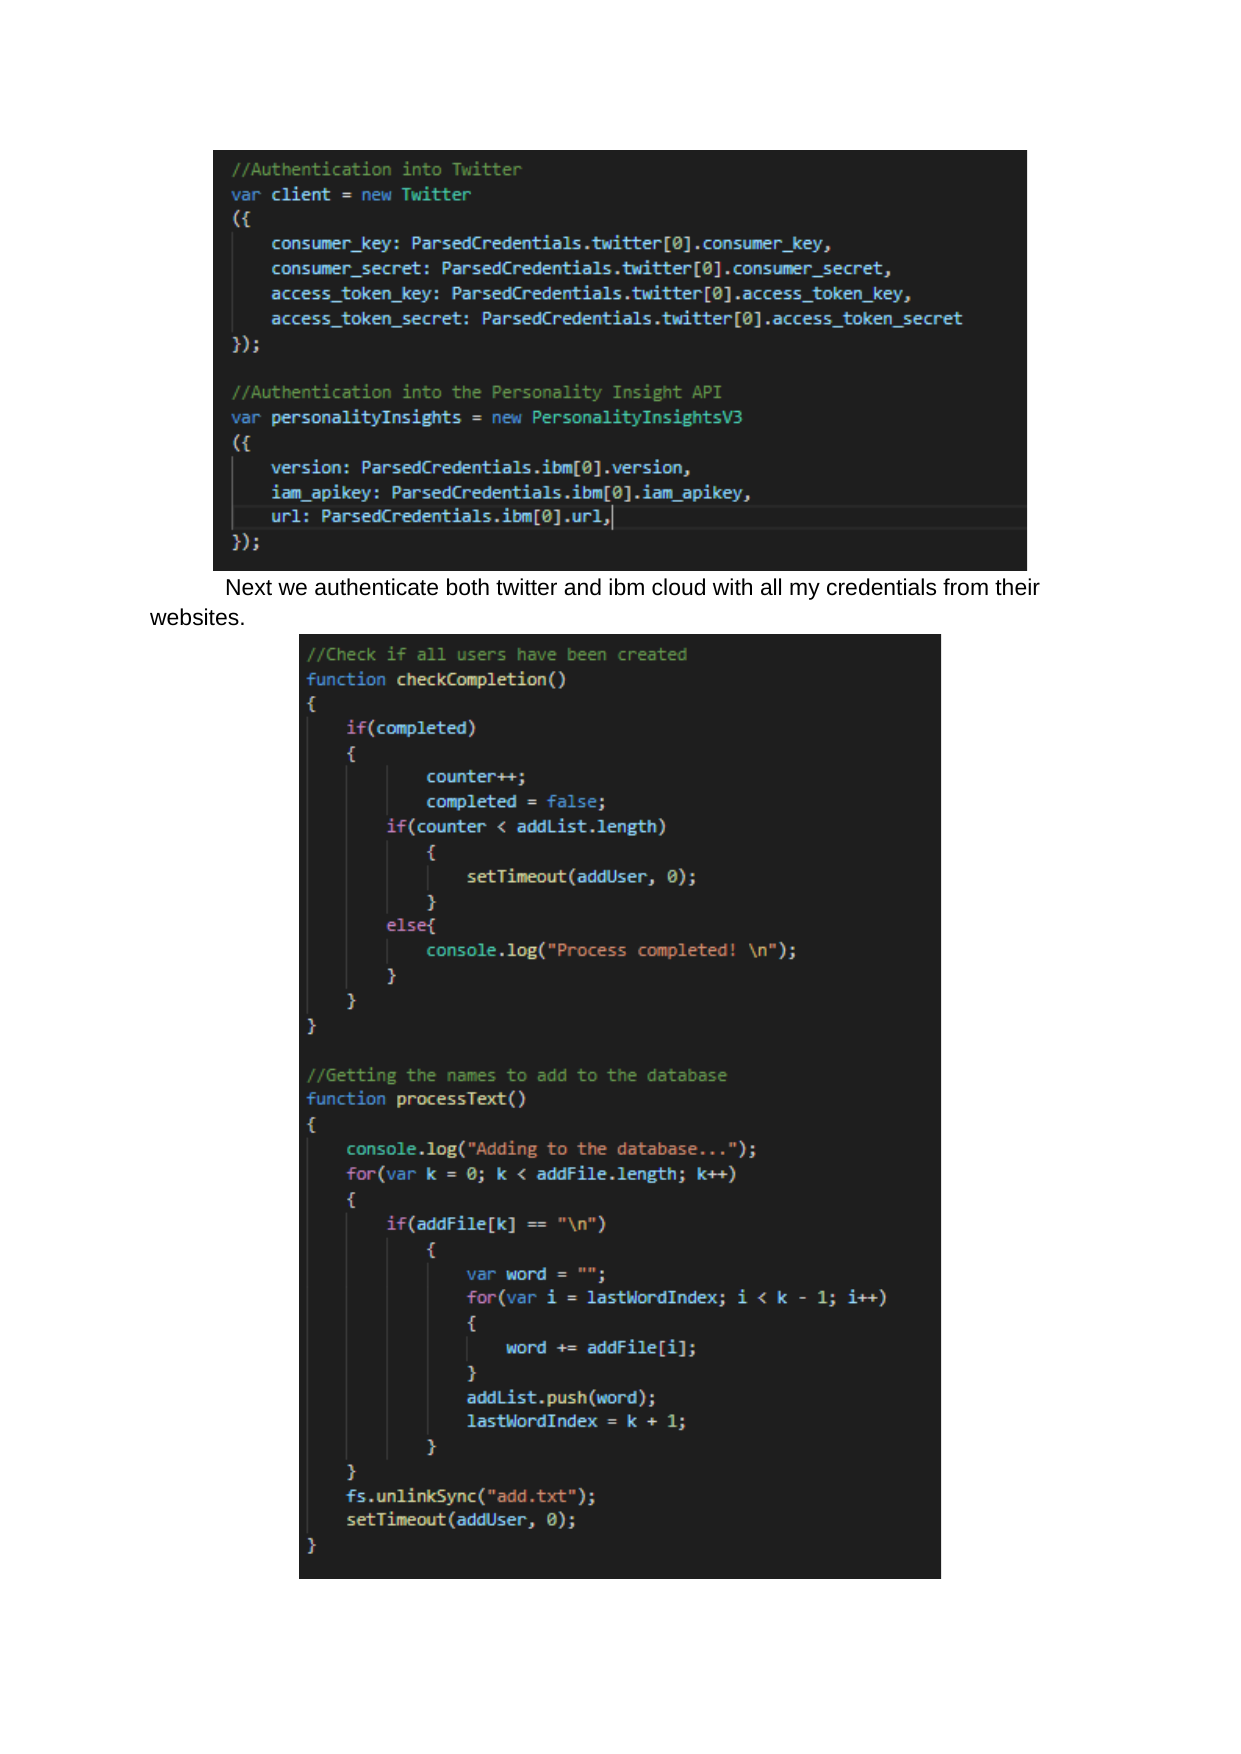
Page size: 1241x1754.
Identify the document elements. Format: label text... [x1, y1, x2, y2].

text Next we authenticate both twitter and ibm cloud with all my credentials from their websites. [150, 574, 1090, 631]
picture [299, 634, 942, 1579]
picture [213, 150, 1028, 571]
